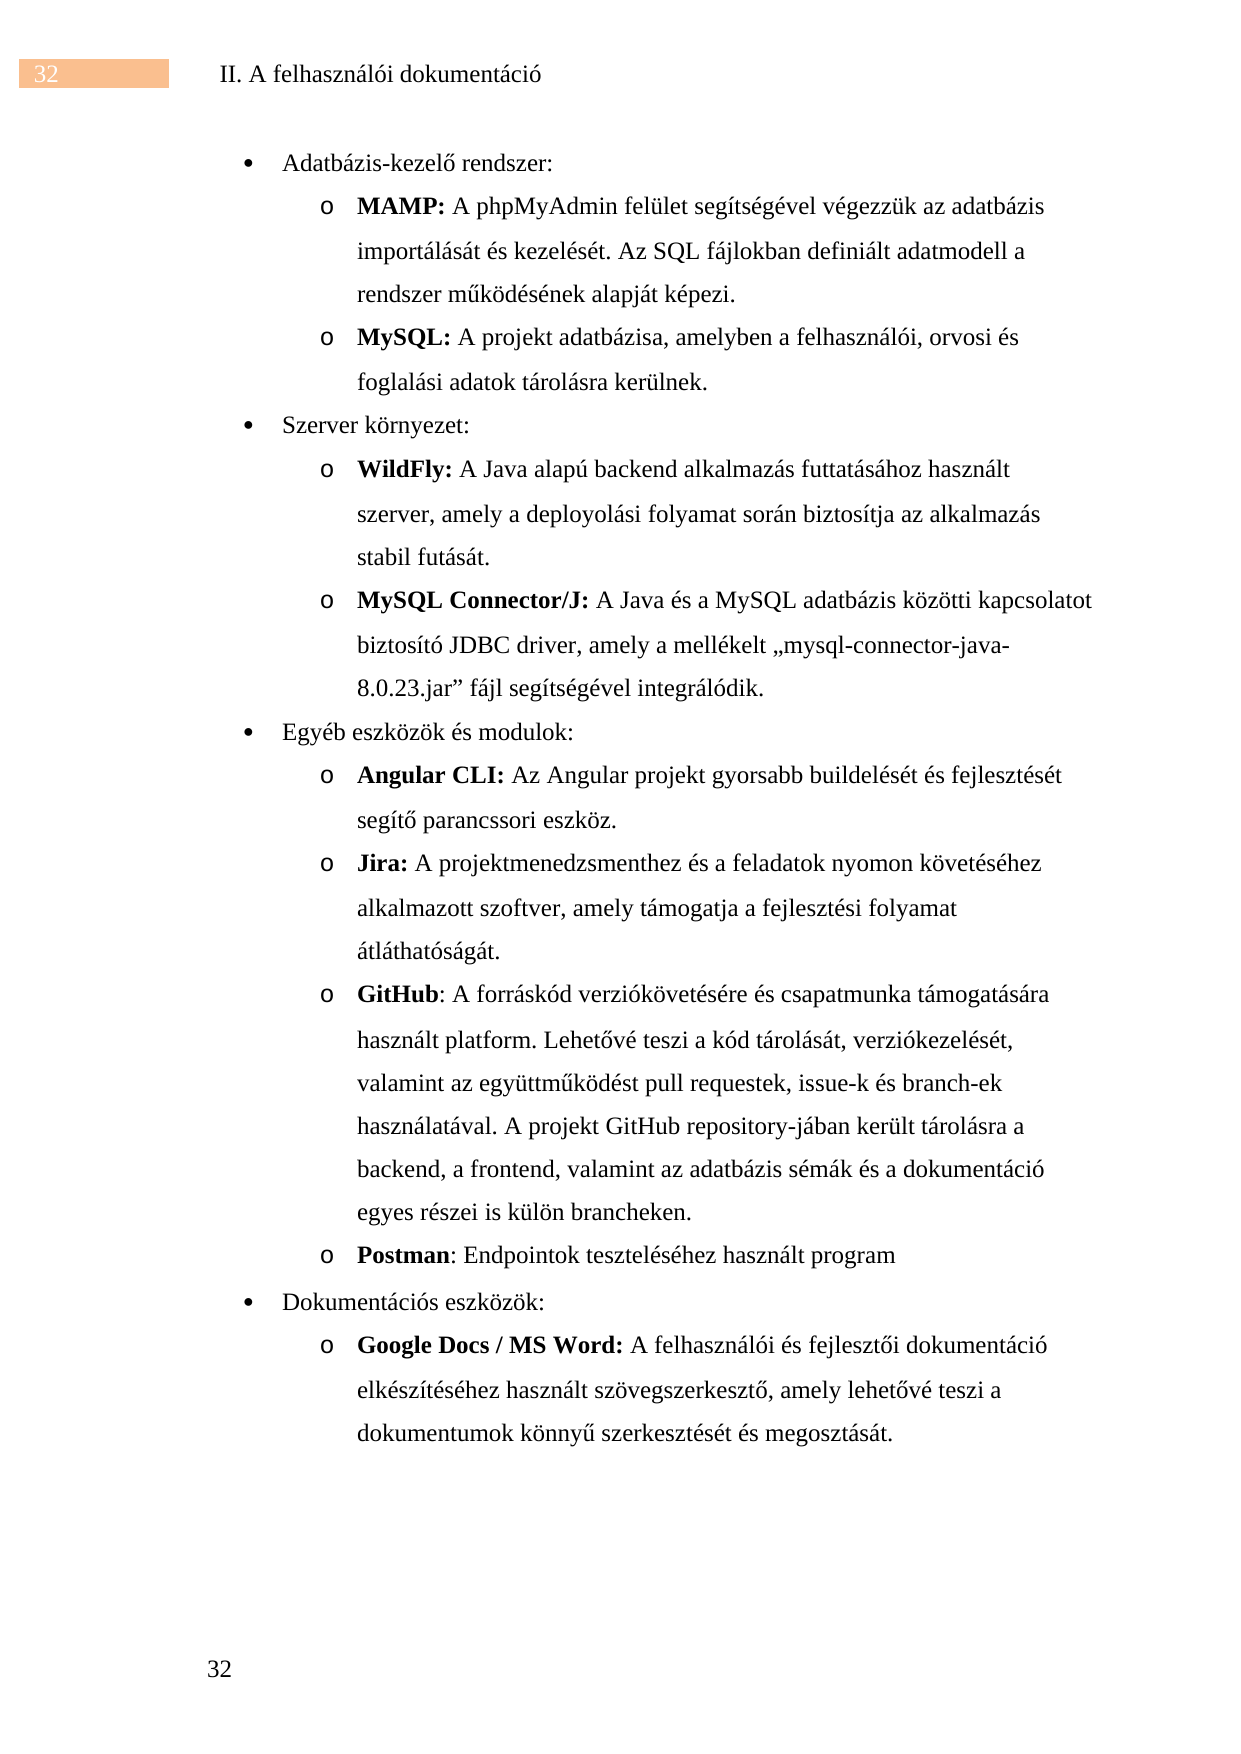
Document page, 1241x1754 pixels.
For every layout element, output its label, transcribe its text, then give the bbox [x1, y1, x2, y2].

list MySQL Connector/J: A Java és a MySQL adatbázis közötti kapcsolatot biztosító JDBC driver, amely a mellékelt „mysql-connector-java-8.0.23.jar” fájl segítségével integrálódik. [319, 585, 1092, 702]
list Angular CLI: Az Angular projekt gyorsabb buildelését és fejlesztését segítő parancssori eszköz. [319, 760, 1092, 834]
list Dokumentációs eszközök: [244, 1287, 1092, 1315]
list Postman: Endpointok teszteléséhez használt program [319, 1240, 1092, 1271]
list Google Docs / MS Word: A felhasználói és fejlesztői dokumentáció elkészítéséhez használt szövegszerkesztő, amely lehetővé teszi a dokumentumok könnyű szerkesztését és megosztását. [319, 1330, 1092, 1447]
list WildFly: A Java alapú backend alkalmazás futtatásához használt szerver, amely a deployolási folyamat során biztosítja az alkalmazás stabil futását. [319, 454, 1092, 571]
list Egyéb eszközök és modulok: [244, 717, 1092, 745]
list Szerver környezet: [244, 411, 1092, 439]
list MySQL: A projekt adatbázisa, amelyben a felhasználói, orvosi és foglalási adatok tárolásra kerülnek. [319, 322, 1092, 396]
list MAMP: A phpMyAdmin felület segítségével végezzük az adatbázis importálását és kezelését. Az SQL fájlokban definiált adatmodell a rendszer működésének alapját képezi. [319, 191, 1092, 308]
list Adatbázis-kezelő rendszer: [244, 148, 1092, 176]
list Jira: A projektmenedzsmenthez és a feladatok nyomon követéséhez alkalmazott szoftver, amely támogatja a fejlesztési folyamat átláthatóságát. [319, 848, 1092, 965]
list GitHub: A forráskód verziókövetésére és csapatmunka támogatására használt platform. Lehetővé teszi a kód tárolását, verziókezelését, valamint az együttműködést pull requestek, issue-k és branch-ek használatával. A projekt GitHub repository-jában került tárolásra a backend, a frontend, valamint az adatbázis sémák és a dokumentáció egyes részei is külön brancheken. [319, 979, 1092, 1226]
